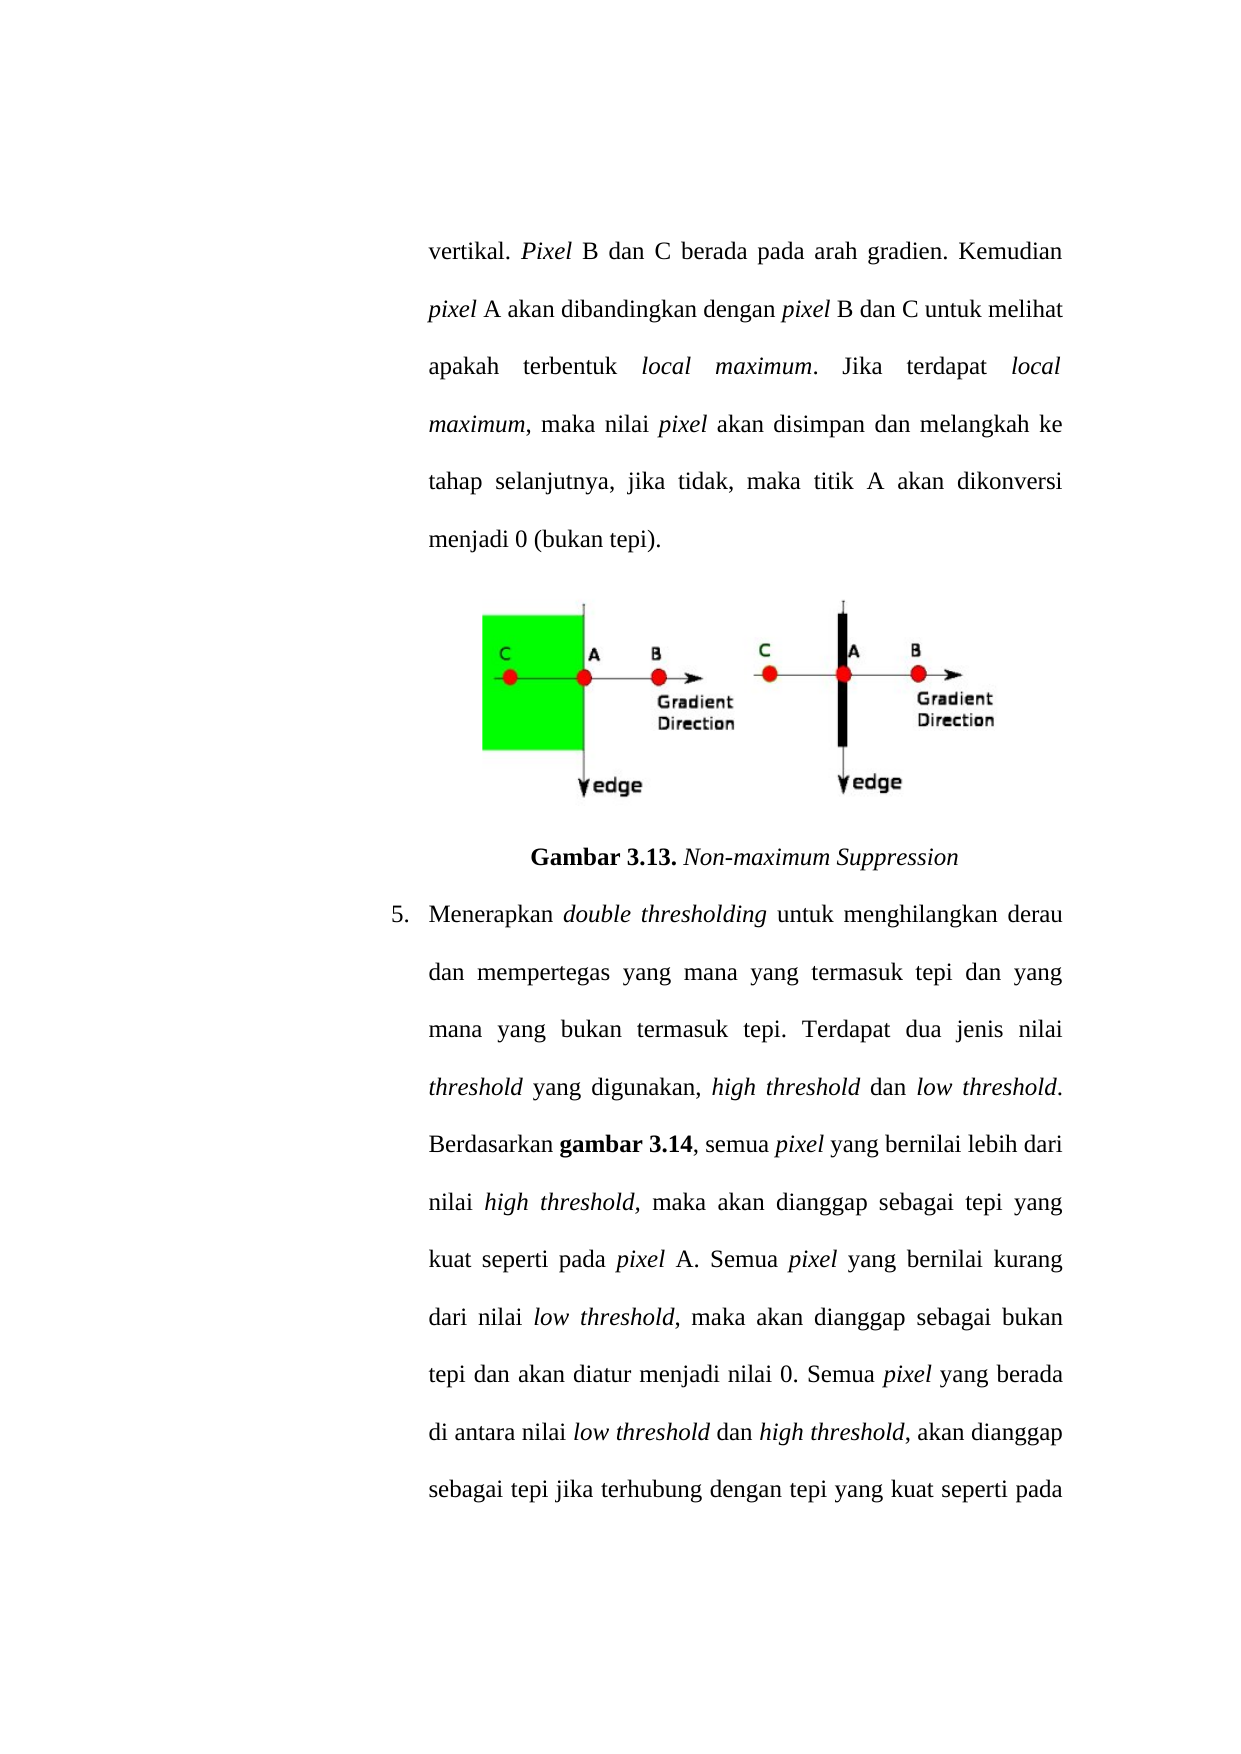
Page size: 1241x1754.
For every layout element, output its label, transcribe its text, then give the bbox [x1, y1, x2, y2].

picture [482, 581, 1009, 813]
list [391, 236, 1063, 552]
list Gambar 3.13. Non-maximum Suppression [428, 842, 1063, 870]
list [391, 899, 1063, 1503]
